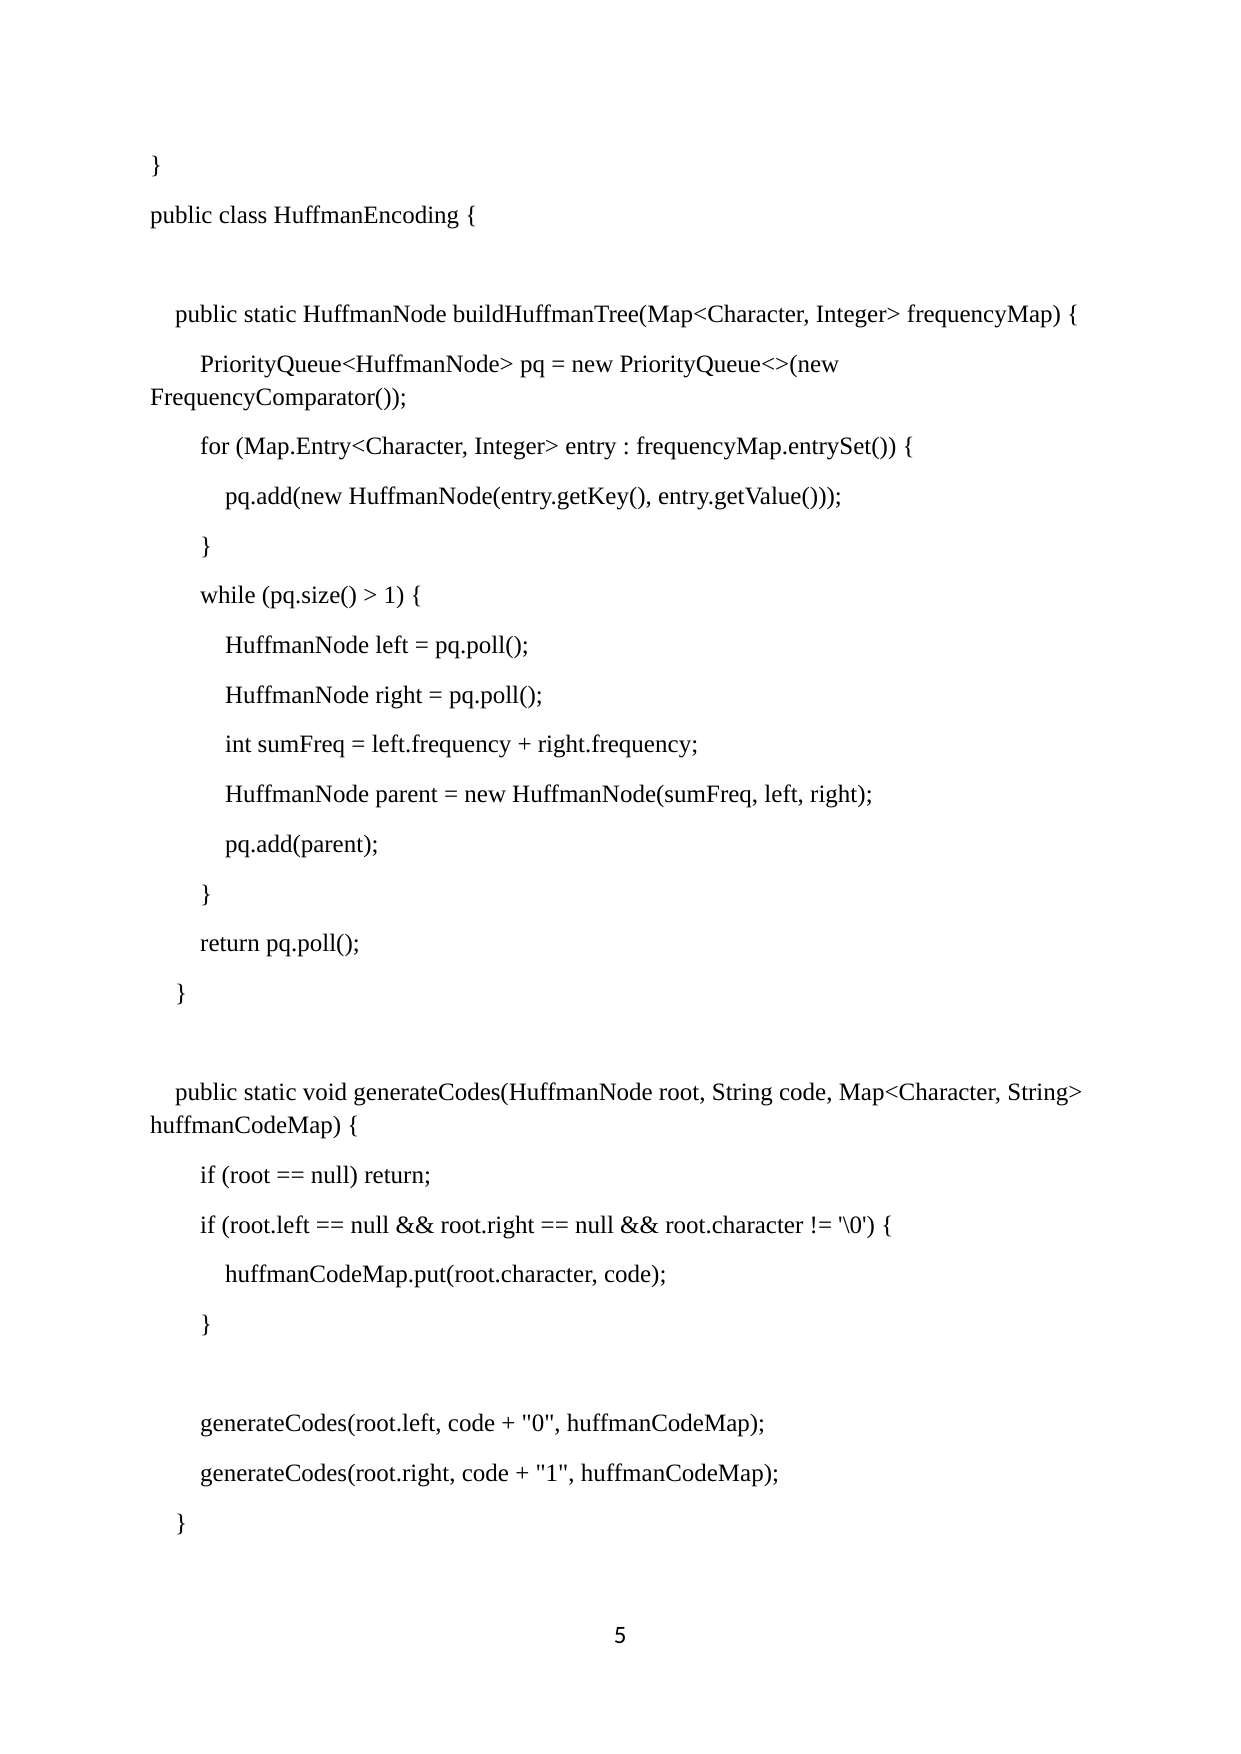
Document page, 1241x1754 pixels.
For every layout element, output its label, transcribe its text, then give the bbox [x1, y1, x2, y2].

text } [150, 1309, 1090, 1338]
text HuffmanNode left = pq.poll(); [150, 630, 1090, 659]
text HuffmanNode right = pq.poll(); [150, 680, 1090, 709]
text if (root == null) return; [150, 1160, 1090, 1189]
text PriorityQueue<HuffmanNode> pq = new PriorityQueue<>(new FrequencyComparator()); [150, 349, 1090, 411]
text while (pq.size() > 1) { [150, 581, 1090, 609]
text int sumFreq = left.frequency + right.frequency; [150, 729, 1090, 758]
text } [150, 150, 1090, 179]
text pq.add(new HuffmanNode(entry.getKey(), entry.getValue())); [150, 481, 1090, 510]
text generateCodes(root.right, code + "1", huffmanCodeMap); [150, 1458, 1090, 1487]
text huffmanCodeMap.put(root.character, code); [150, 1259, 1090, 1288]
text public class HuffmanEncoding { [150, 200, 1090, 228]
text if (root.left == null && root.right == null && root.character != '\0') { [150, 1210, 1090, 1238]
text } [150, 879, 1090, 907]
text HuffmanNode parent = new HuffmanNode(sumFreq, left, right); [150, 779, 1090, 808]
text } [150, 1508, 1090, 1537]
text pq.add(parent); [150, 829, 1090, 858]
text } [150, 978, 1090, 1007]
text } [150, 531, 1090, 559]
text public static HuffmanNode buildHuffmanTree(Map<Character, Integer> frequencyMap) { [150, 299, 1090, 328]
text for (Map.Entry<Character, Integer> entry : frequencyMap.entrySet()) { [150, 431, 1090, 460]
text return pq.poll(); [150, 928, 1090, 957]
text public static void generateCodes(HuffmanNode root, String code, Map<Character, String> huffmanCodeMap) { [150, 1077, 1090, 1139]
text generateCodes(root.left, code + "0", huffmanCodeMap); [150, 1408, 1090, 1437]
